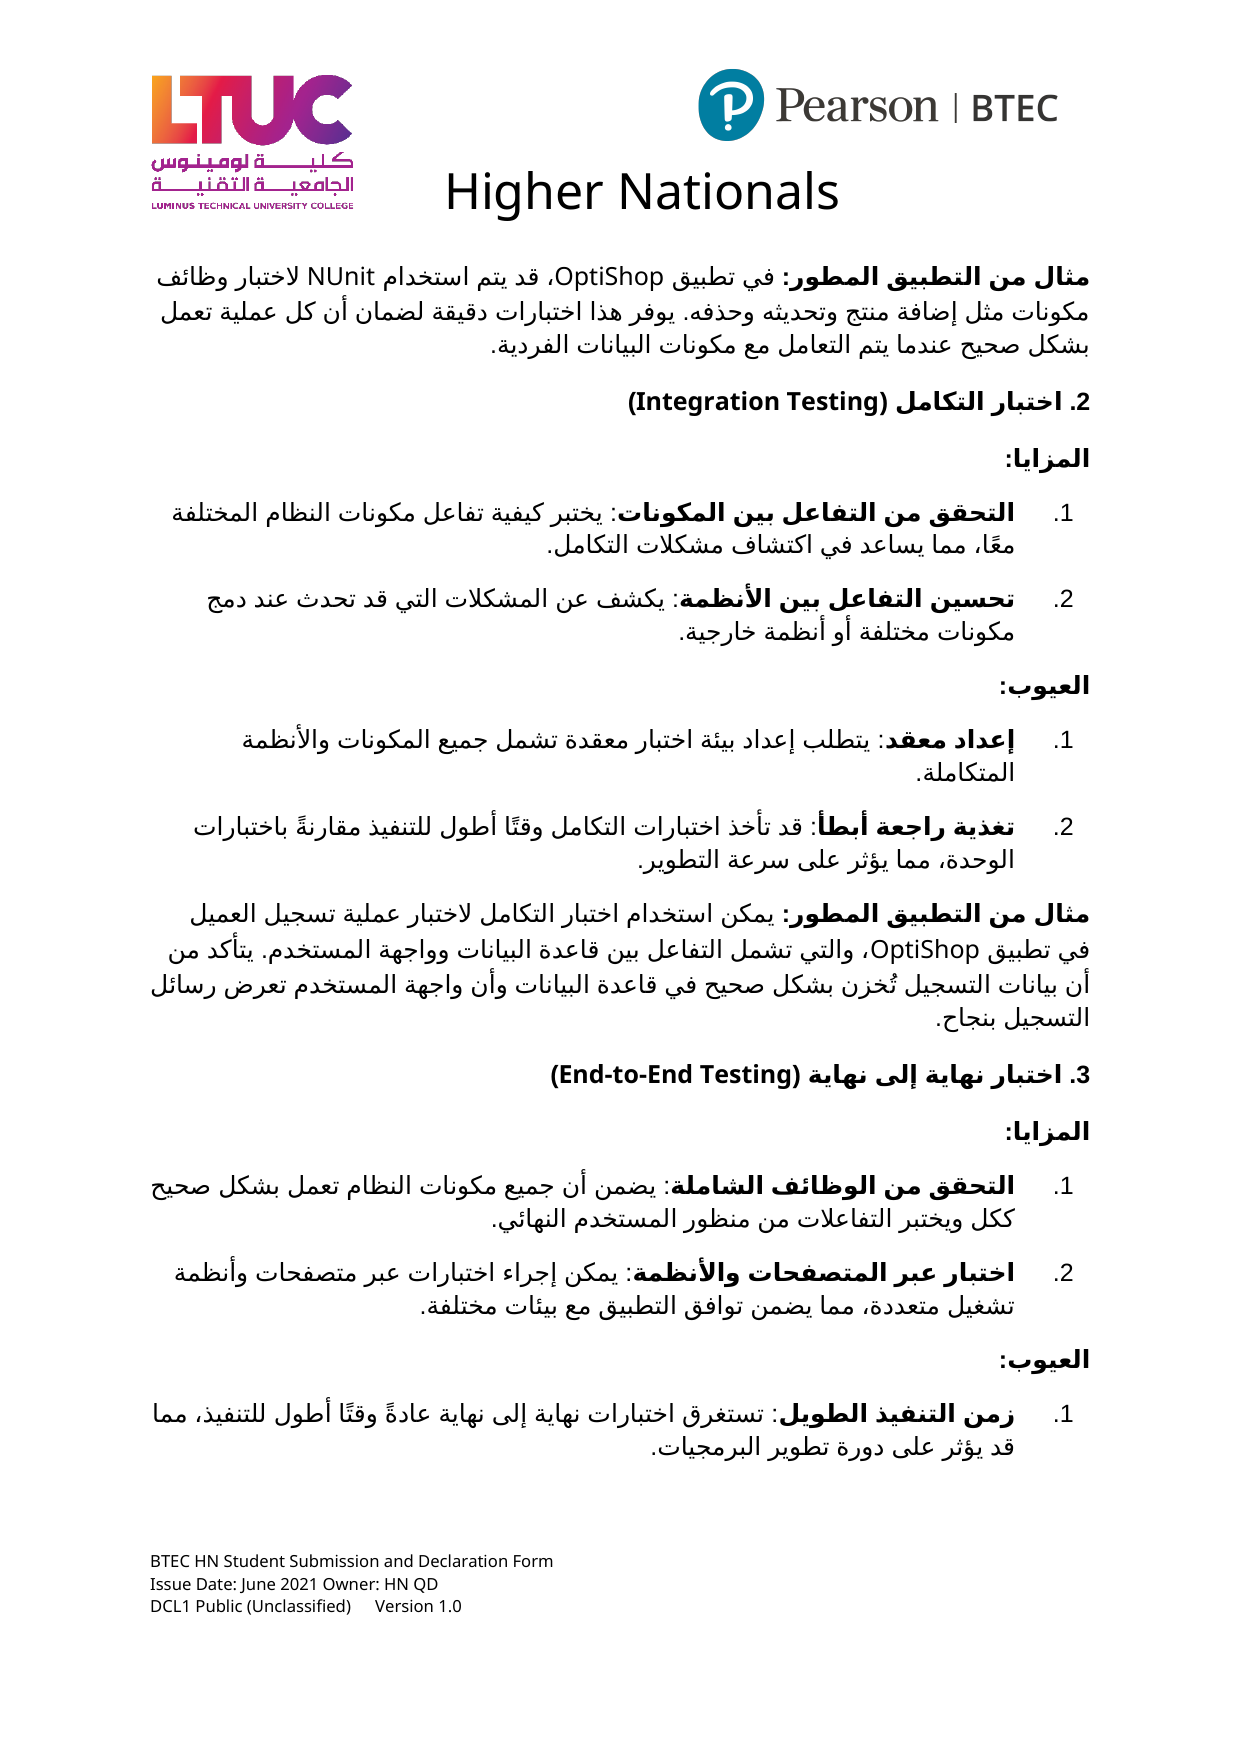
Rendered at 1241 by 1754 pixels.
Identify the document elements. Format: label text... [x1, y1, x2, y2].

text المزايا: [150, 1117, 1090, 1146]
text المزايا: [150, 444, 1090, 472]
list تحسين التفاعل بين الأنظمة: يكشف عن المشكلات التي قد تحدث عند دمج مكونات مختلفة أو أنظمة خارجية. [150, 584, 1053, 646]
list إعداد معقد: يتطلب إعداد بيئة اختبار معقدة تشمل جميع المكونات والأنظمة المتكاملة. [150, 725, 1053, 787]
picture [690, 61, 1069, 146]
text 3. اختبار نهاية إلى نهاية (End-to-End Testing) [150, 1057, 1090, 1091]
text العيوب: [150, 1345, 1090, 1373]
text العيوب: [150, 671, 1090, 700]
list التحقق من الوظائف الشاملة: يضمن أن جميع مكونات النظام تعمل بشكل صحيح ككل ويختبر التفاعلات من منظور المستخدم النهائي. [150, 1171, 1053, 1233]
list التحقق من التفاعل بين المكونات: يختبر كيفية تفاعل مكونات النظام المختلفة معًا، مما يساعد في اكتشاف مشكلات التكامل. [150, 497, 1053, 559]
list تغذية راجعة أبطأ: قد تأخذ اختبارات التكامل وقتًا أطول للتنفيذ مقارنةً باختبارات الوحدة، مما يؤثر على سرعة التطوير. [150, 812, 1053, 874]
list اختبار عبر المتصفحات والأنظمة: يمكن إجراء اختبارات عبر متصفحات وأنظمة تشغيل متعددة، مما يضمن توافق التطبيق مع بيئات مختلفة. [150, 1258, 1053, 1319]
text مثال من التطبيق المطور: في تطبيق OptiShop، قد يتم استخدام NUnit لاختبار وظائف مكونات مثل إضافة منتج وتحديثه وحذفه. يوفر هذا اختبارات دقيقة لضمان أن كل عملية تعمل بشكل صحيح عندما يتم التعامل مع مكونات البيانات الفردية. [150, 258, 1090, 358]
picture [150, 73, 354, 210]
list زمن التنفيذ الطويل: تستغرق اختبارات نهاية إلى نهاية عادةً وقتًا أطول للتنفيذ، مما قد يؤثر على دورة تطوير البرمجيات. [150, 1398, 1053, 1460]
text مثال من التطبيق المطور: يمكن استخدام اختبار التكامل لاختبار عملية تسجيل العميل في تطبيق OptiShop، والتي تشمل التفاعل بين قاعدة البيانات وواجهة المستخدم. يتأكد من أن بيانات التسجيل تُخزن بشكل صحيح في قاعدة البيانات وأن واجهة المستخدم تعرض رسائل التسجيل بنجاح. [150, 899, 1090, 1032]
text 2. اختبار التكامل (Integration Testing) [150, 384, 1090, 418]
